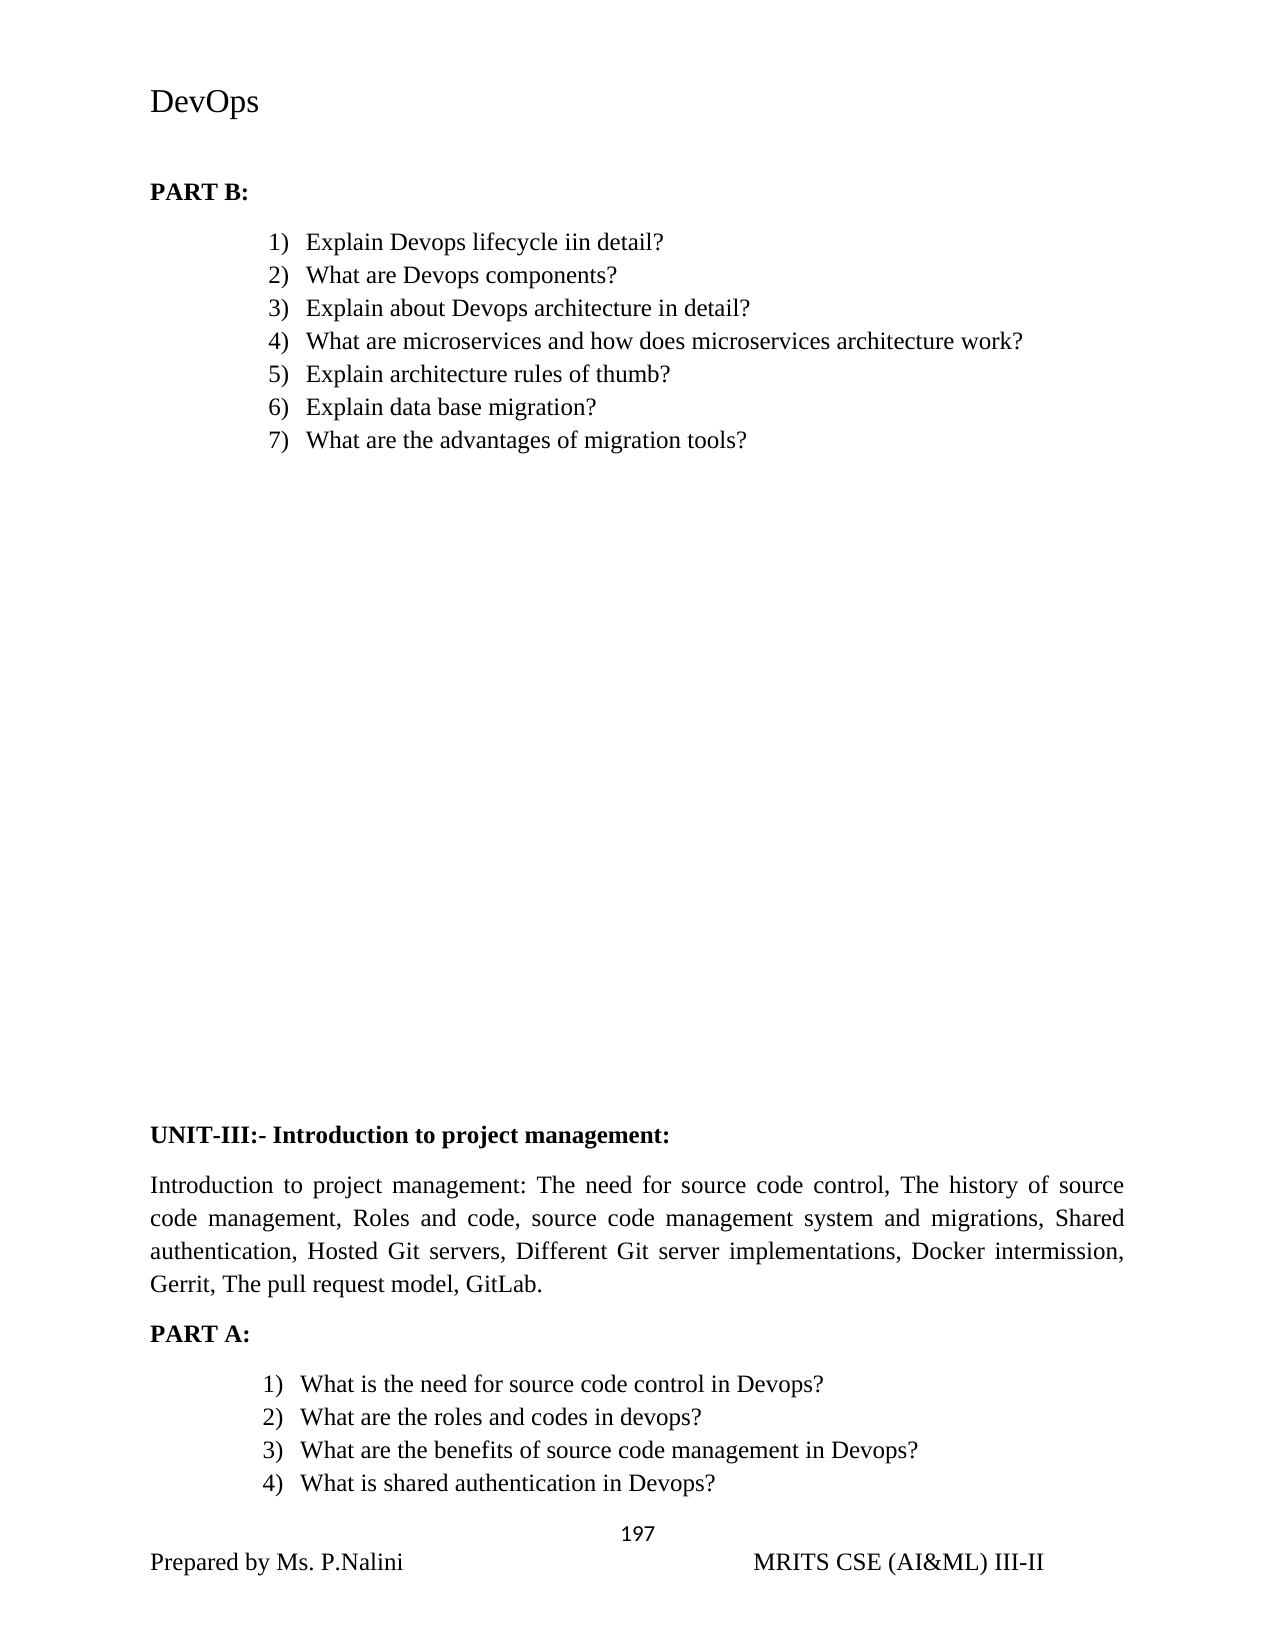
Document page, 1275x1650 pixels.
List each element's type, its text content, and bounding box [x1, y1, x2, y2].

text Introduction to project management: The need for source code control, The history of source code management, Roles and code, source code management system and migrations, Shared authentication, Hosted Git servers, Different Git server implementations, Docker intermission, Gerrit, The pull request model, GitLab. [150, 1170, 1125, 1298]
list What are the roles and codes in devops? [262, 1402, 1125, 1430]
list What are the benefits of source code management in Devops? [262, 1435, 1125, 1463]
text PART A: [150, 1319, 1125, 1348]
list Explain Devops lifecycle iin detail? [268, 227, 1125, 256]
list Explain architecture rules of thumb? [268, 359, 1125, 388]
list Explain data base migration? [268, 392, 1125, 421]
list What is shared authentication in Devops? [262, 1468, 1125, 1496]
list Explain about Devops architecture in detail? [268, 293, 1125, 322]
list What are microservices and how does microservices architecture work? [268, 326, 1125, 354]
list What is the need for source code control in Devops? [262, 1369, 1125, 1397]
list What are the advantages of migration tools? [268, 425, 1125, 454]
text UNIT-III:- Introduction to project management: [150, 1121, 1125, 1149]
list What are Devops components? [268, 260, 1125, 288]
text PART B: [150, 177, 1125, 206]
